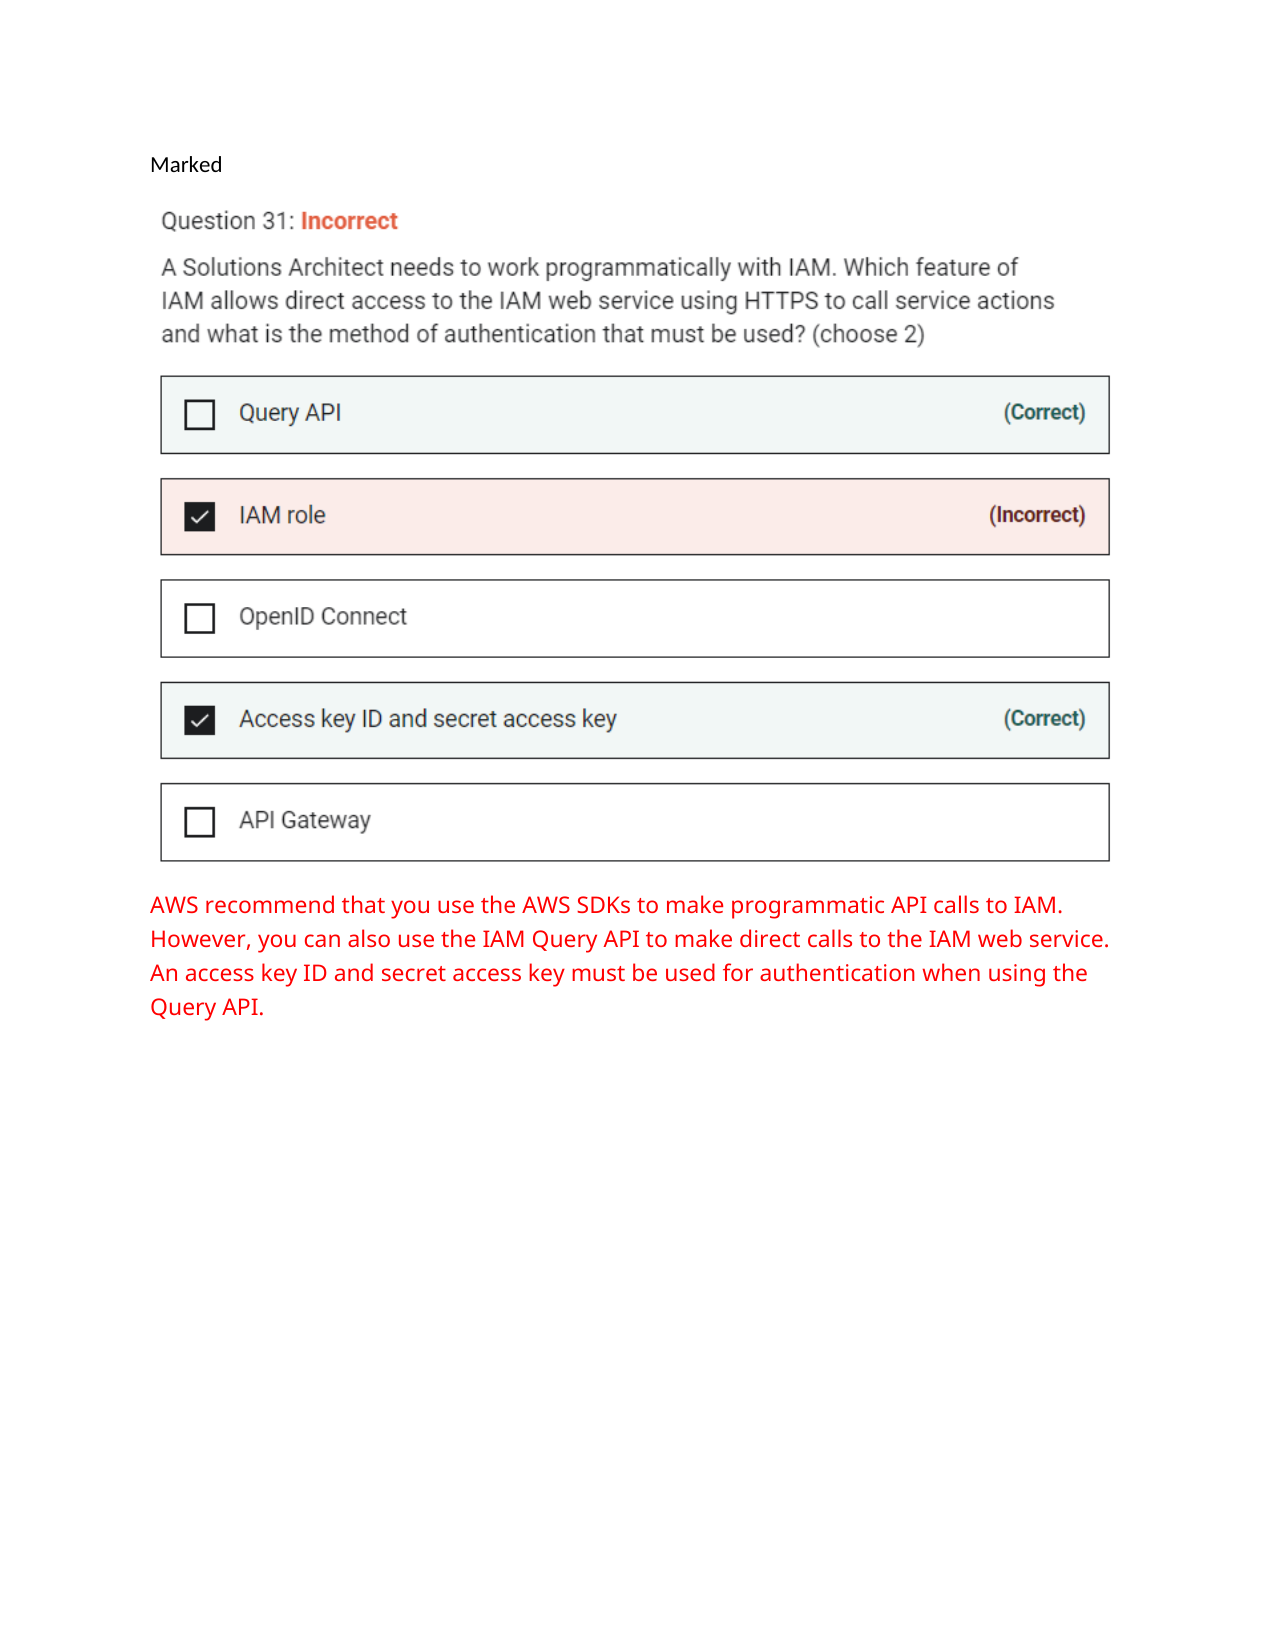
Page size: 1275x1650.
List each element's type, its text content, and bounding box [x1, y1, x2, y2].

text Marked [150, 150, 1125, 178]
picture [150, 196, 1125, 871]
text AWS recommend that you use the AWS SDKs to make programmatic API calls to IAM. However, you can also use the IAM Query API to make direct calls to the IAM web service. An access key ID and secret access key must be used for authentication when using the Query API. [150, 889, 1125, 1022]
